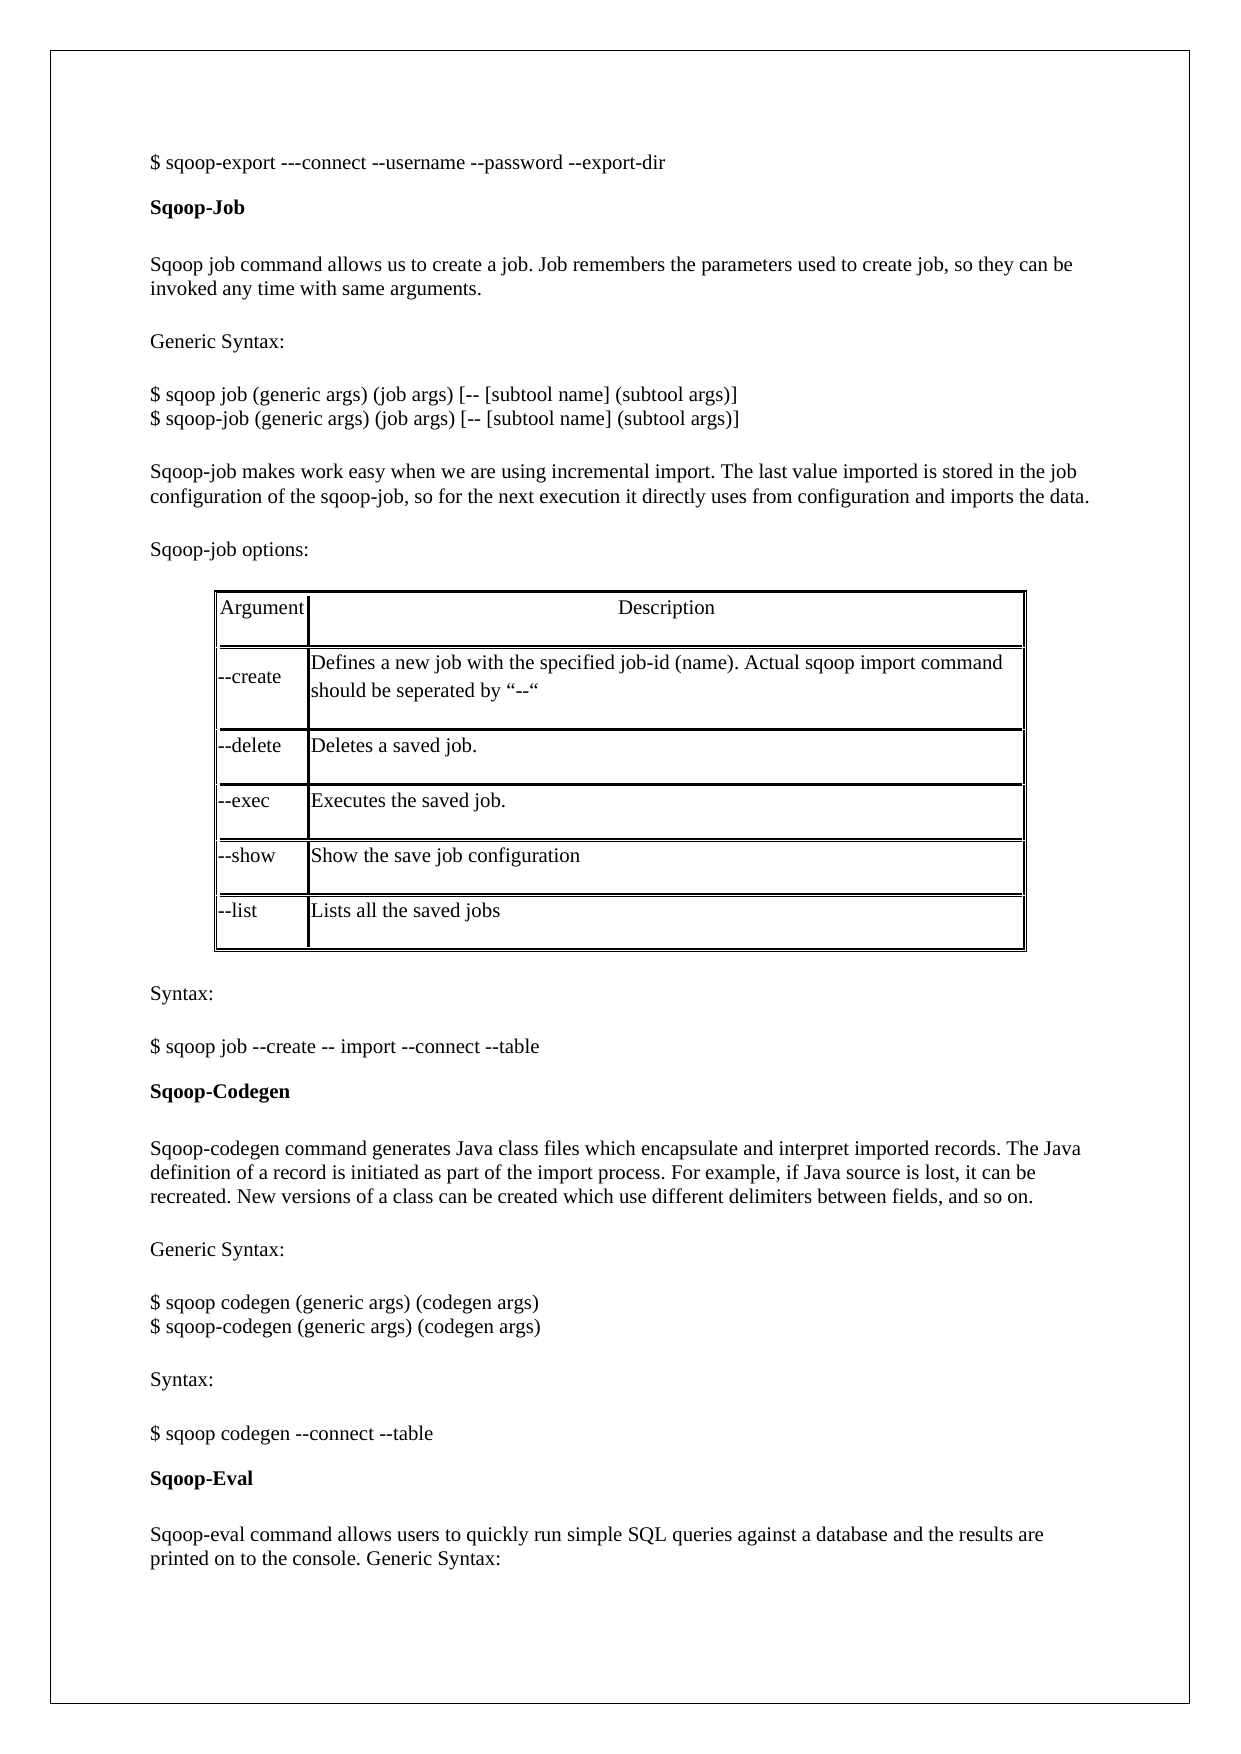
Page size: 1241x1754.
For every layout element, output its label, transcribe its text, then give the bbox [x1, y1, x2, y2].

table_header Description [308, 593, 1023, 645]
table_cell Defines a new job with the specified job-id (name). Actual sqoop import command should be seperated by “--“ [310, 645, 1024, 728]
text Sqoop-job makes work easy when we are using incremental import. The last value imported is stored in the job configuration of the sqoop-job, so for the next execution it directly uses from configuration and imports the data. [150, 459, 1090, 508]
text $ sqoop-export ---connect --username --password --export-dir [150, 150, 1090, 174]
text $ sqoop-job (generic args) (job args) [-- [subtool name] (subtool args)] [150, 406, 1090, 430]
text Generic Syntax: [150, 1237, 1090, 1261]
subtitle Sqoop-Job [150, 195, 1090, 219]
text $ sqoop codegen (generic args) (codegen args) [150, 1290, 1090, 1314]
table_cell Show the save job configuration [310, 838, 1024, 893]
text $ sqoop-codegen (generic args) (codegen args) [150, 1314, 1090, 1338]
text Syntax: [150, 1367, 1090, 1391]
table_cell --create [217, 645, 307, 728]
text Sqoop-job options: [150, 537, 1090, 561]
table_cell --delete [215, 728, 307, 783]
table_cell Executes the saved job. [310, 783, 1025, 838]
table_header Argument [217, 593, 308, 645]
text $ sqoop codegen --connect --table [150, 1421, 1090, 1445]
table_cell --list [217, 893, 308, 948]
table_cell Deletes a saved job. [310, 728, 1025, 783]
text $ sqoop job --create -- import --connect --table [150, 1034, 1090, 1058]
text $ sqoop job (generic args) (job args) [-- [subtool name] (subtool args)] [150, 382, 1090, 406]
text Sqoop job command allows us to create a job. Job remembers the parameters used to create job, so they can be invoked any time with same arguments. [150, 252, 1090, 300]
text Generic Syntax: [150, 329, 1090, 353]
text Syntax: [150, 981, 1090, 1005]
table_cell --exec [215, 783, 307, 838]
table_cell Lists all the saved jobs [308, 893, 1024, 948]
table_cell --show [217, 838, 307, 893]
subtitle Sqoop-Codegen [150, 1079, 1090, 1103]
text Sqoop-codegen command generates Java class files which encapsulate and interpret imported records. The Java definition of a record is initiated as part of the import process. For example, if Java source is lost, it can be recreated. New versions of a class can be created which use different delimiters between fields, and so on. [150, 1136, 1090, 1208]
subtitle Sqoop-Eval [150, 1466, 1090, 1489]
text Sqoop-eval command allows users to quickly run simple SQL queries against a database and the results are printed on to the console. Generic Syntax: [150, 1522, 1090, 1570]
